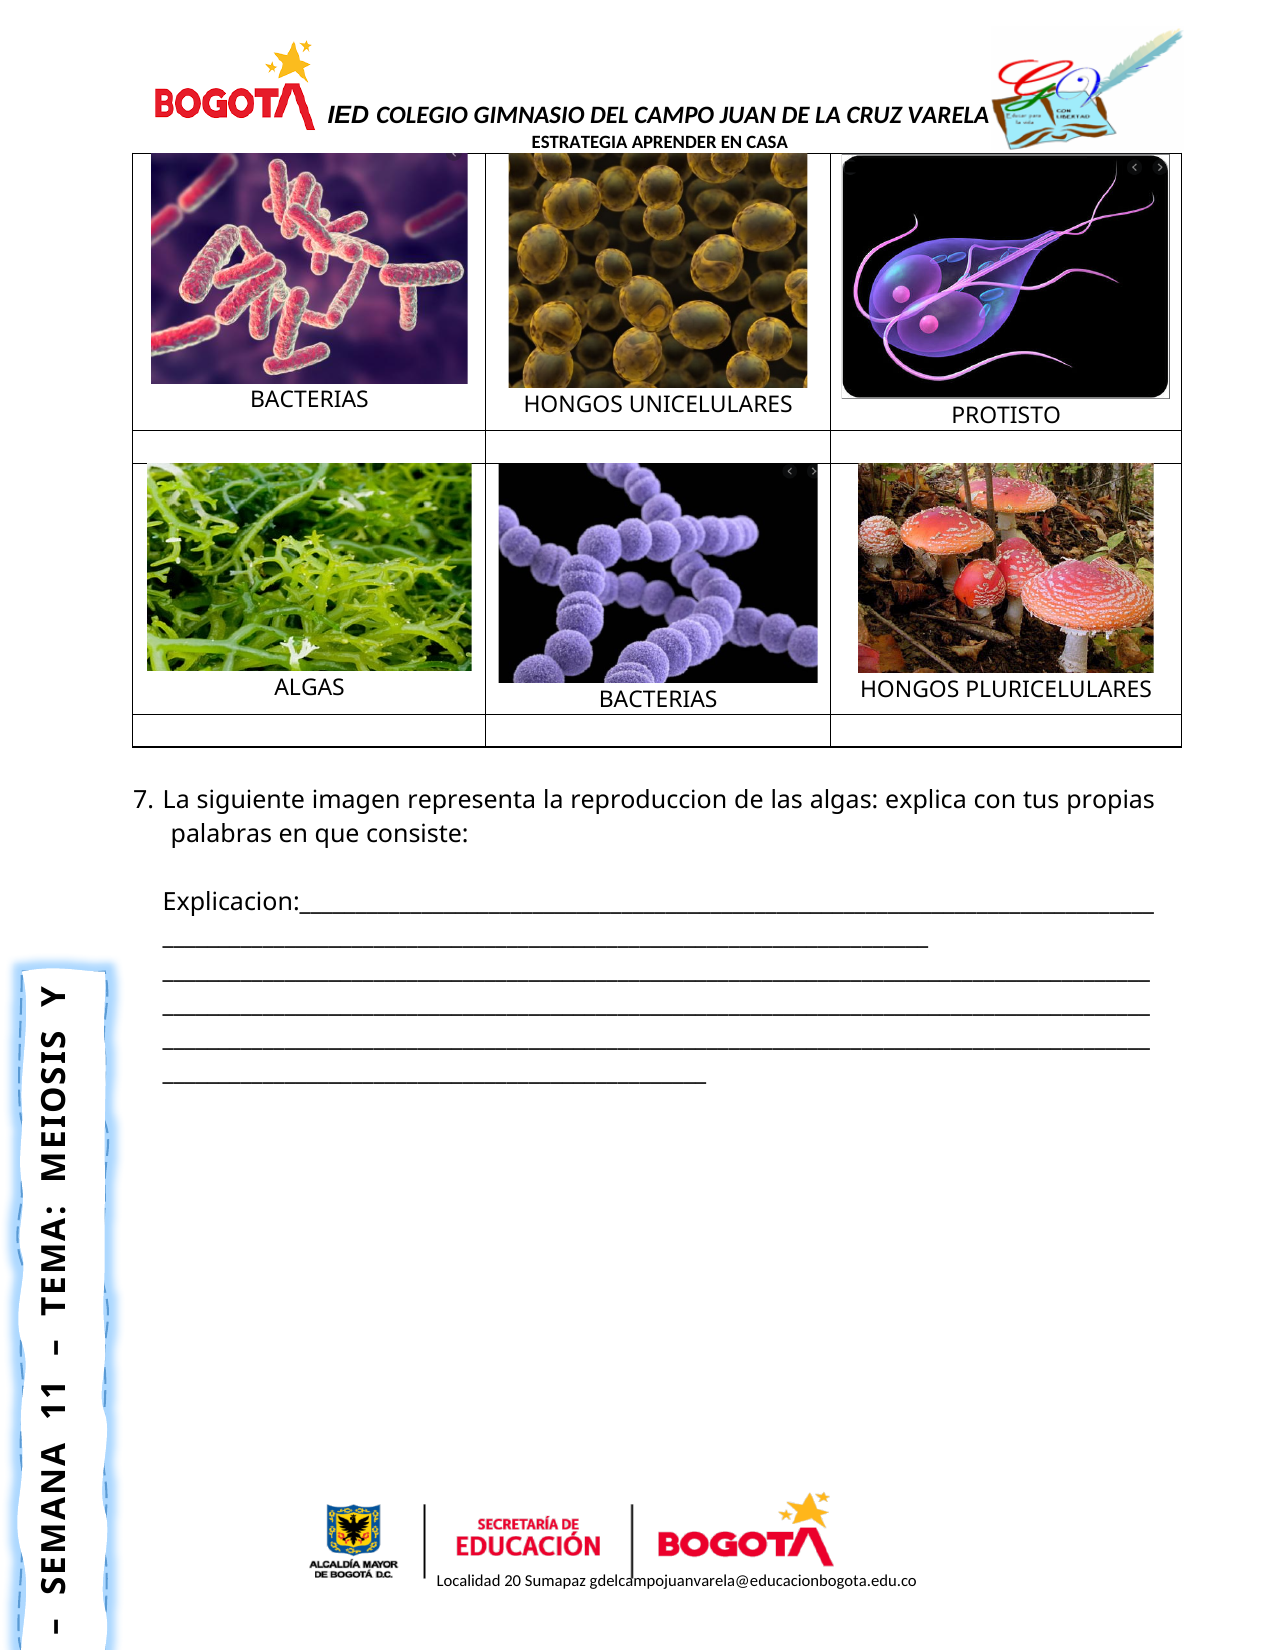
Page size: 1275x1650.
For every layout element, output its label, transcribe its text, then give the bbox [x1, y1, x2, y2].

picture [498, 463, 818, 683]
picture [841, 153, 1170, 399]
picture [299, 1487, 845, 1582]
table_cell [133, 715, 485, 746]
text Explicacion:__________________________________________________________________________________________________________________________________________________ [162, 884, 1157, 952]
table_header PROTISTO [831, 154, 1181, 430]
table_cell [486, 715, 830, 746]
table_cell ALGAS [133, 464, 485, 714]
table_header HONGOS UNICELULARES [486, 154, 830, 430]
picture [991, 26, 1184, 151]
picture [147, 463, 472, 671]
text ____________________________________________________________________________________________________________________________________________________________________________________________________________________________________________________________________________________________________________________________ [162, 952, 1157, 1088]
table_cell [831, 431, 1181, 462]
table_cell [133, 431, 485, 462]
table_cell BACTERIAS [486, 464, 830, 714]
table_cell [831, 715, 1181, 746]
picture [109, 17, 468, 384]
table_cell [486, 431, 830, 462]
table_header BACTERIAS [133, 154, 485, 430]
picture [858, 463, 1154, 673]
list La siguiente imagen representa la reproduccion de las algas: explica con tus propias palabras en que consiste: [133, 781, 1157, 849]
picture [508, 153, 808, 388]
table_cell HONGOS PLURICELULARES [831, 464, 1181, 714]
